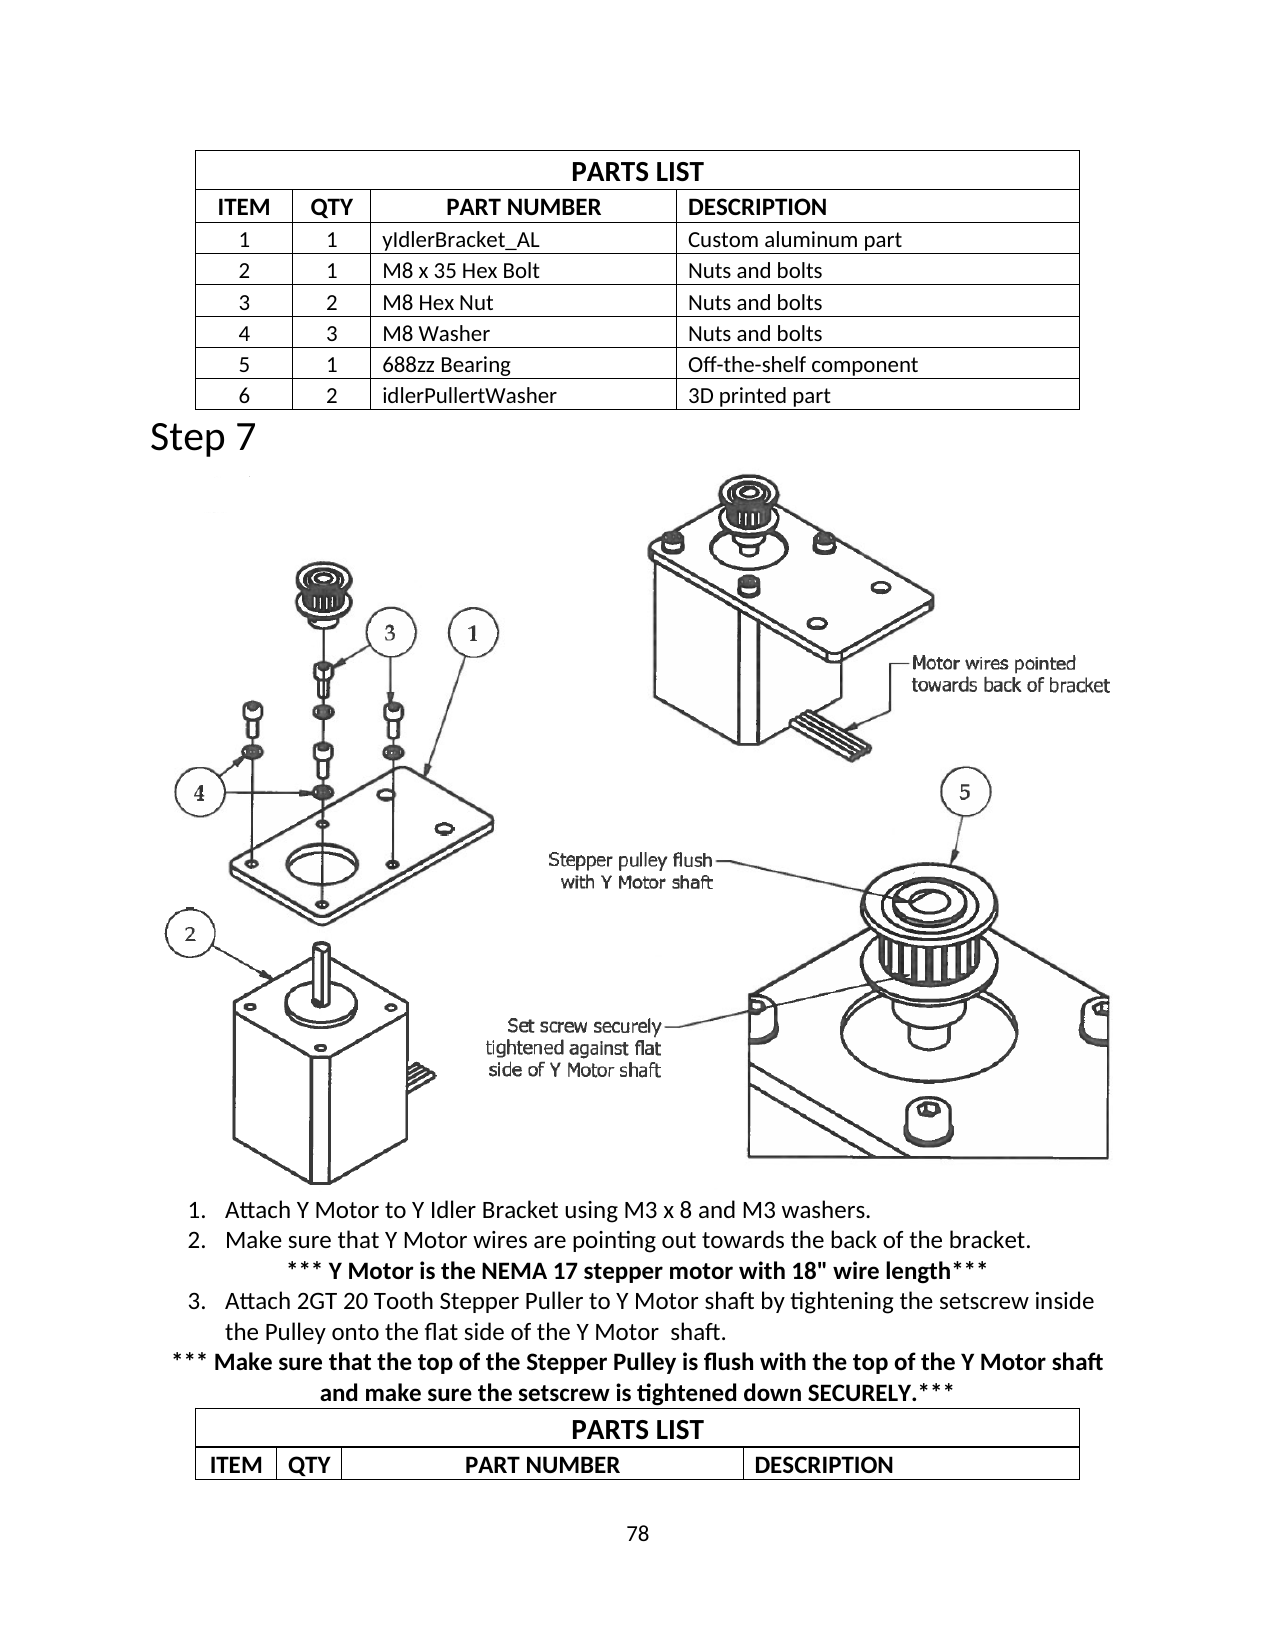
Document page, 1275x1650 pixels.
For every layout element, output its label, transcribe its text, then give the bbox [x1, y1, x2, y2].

table_cell 5 [196, 348, 292, 378]
table_cell Nuts and bolts [677, 285, 1079, 316]
table_cell Custom aluminum part [677, 223, 1079, 253]
table_cell 2 [293, 285, 370, 316]
table_cell M8 Washer [371, 317, 676, 347]
table_cell QTY [277, 1448, 341, 1479]
table_cell 1 [293, 223, 370, 253]
table_cell ITEM [196, 190, 292, 222]
table_cell 3 [196, 285, 292, 316]
table_cell Off-the-shelf component [677, 348, 1079, 378]
table_cell 4 [196, 317, 292, 347]
list Attach 2GT 20 Tooth Stepper Puller to Y Motor shaft by tightening the setscrew inside the Pulley onto the flat side of the Y Motor shaft. [187, 1285, 1125, 1346]
table_cell 3D printed part [677, 379, 1079, 409]
table_cell 1 [196, 223, 292, 253]
table_cell M8 x 35 Hex Bolt [371, 254, 676, 284]
table_cell 2 [293, 379, 370, 409]
text Step 7 [150, 410, 1125, 461]
table_cell 6 [196, 379, 292, 409]
table_cell 3 [293, 317, 370, 347]
table_cell QTY [293, 190, 370, 222]
table_cell 1 [293, 348, 370, 378]
table_cell PART NUMBER [371, 190, 676, 222]
table_cell DESCRIPTION [744, 1448, 1079, 1479]
table_cell PART NUMBER [342, 1448, 743, 1479]
list Make sure that Y Motor wires are pointing out towards the back of the bracket. [187, 1224, 1125, 1255]
table_header PARTS LIST [196, 1409, 1079, 1446]
table_header PARTS LIST [196, 151, 1079, 189]
table_cell yIdlerBracket_AL [371, 223, 676, 253]
table_cell Nuts and bolts [677, 317, 1079, 347]
table_cell ITEM [196, 1448, 276, 1479]
text *** Make sure that the top of the Stepper Pulley is flush with the top of the Y Motor shaft and make sure the setscrew is tightened down SECURELY.*** [150, 1346, 1125, 1407]
text *** Y Motor is the NEMA 17 stepper motor with 18" wire length*** [150, 1255, 1125, 1285]
table_cell M8 Hex Nut [371, 285, 676, 316]
table_cell idlerPullertWasher [371, 379, 676, 409]
table_cell 2 [196, 254, 292, 284]
table_cell 1 [293, 254, 370, 284]
picture [151, 462, 1124, 1190]
table_cell 688zz Bearing [371, 348, 676, 378]
table_cell DESCRIPTION [677, 190, 1079, 222]
table_cell Nuts and bolts [677, 254, 1079, 284]
